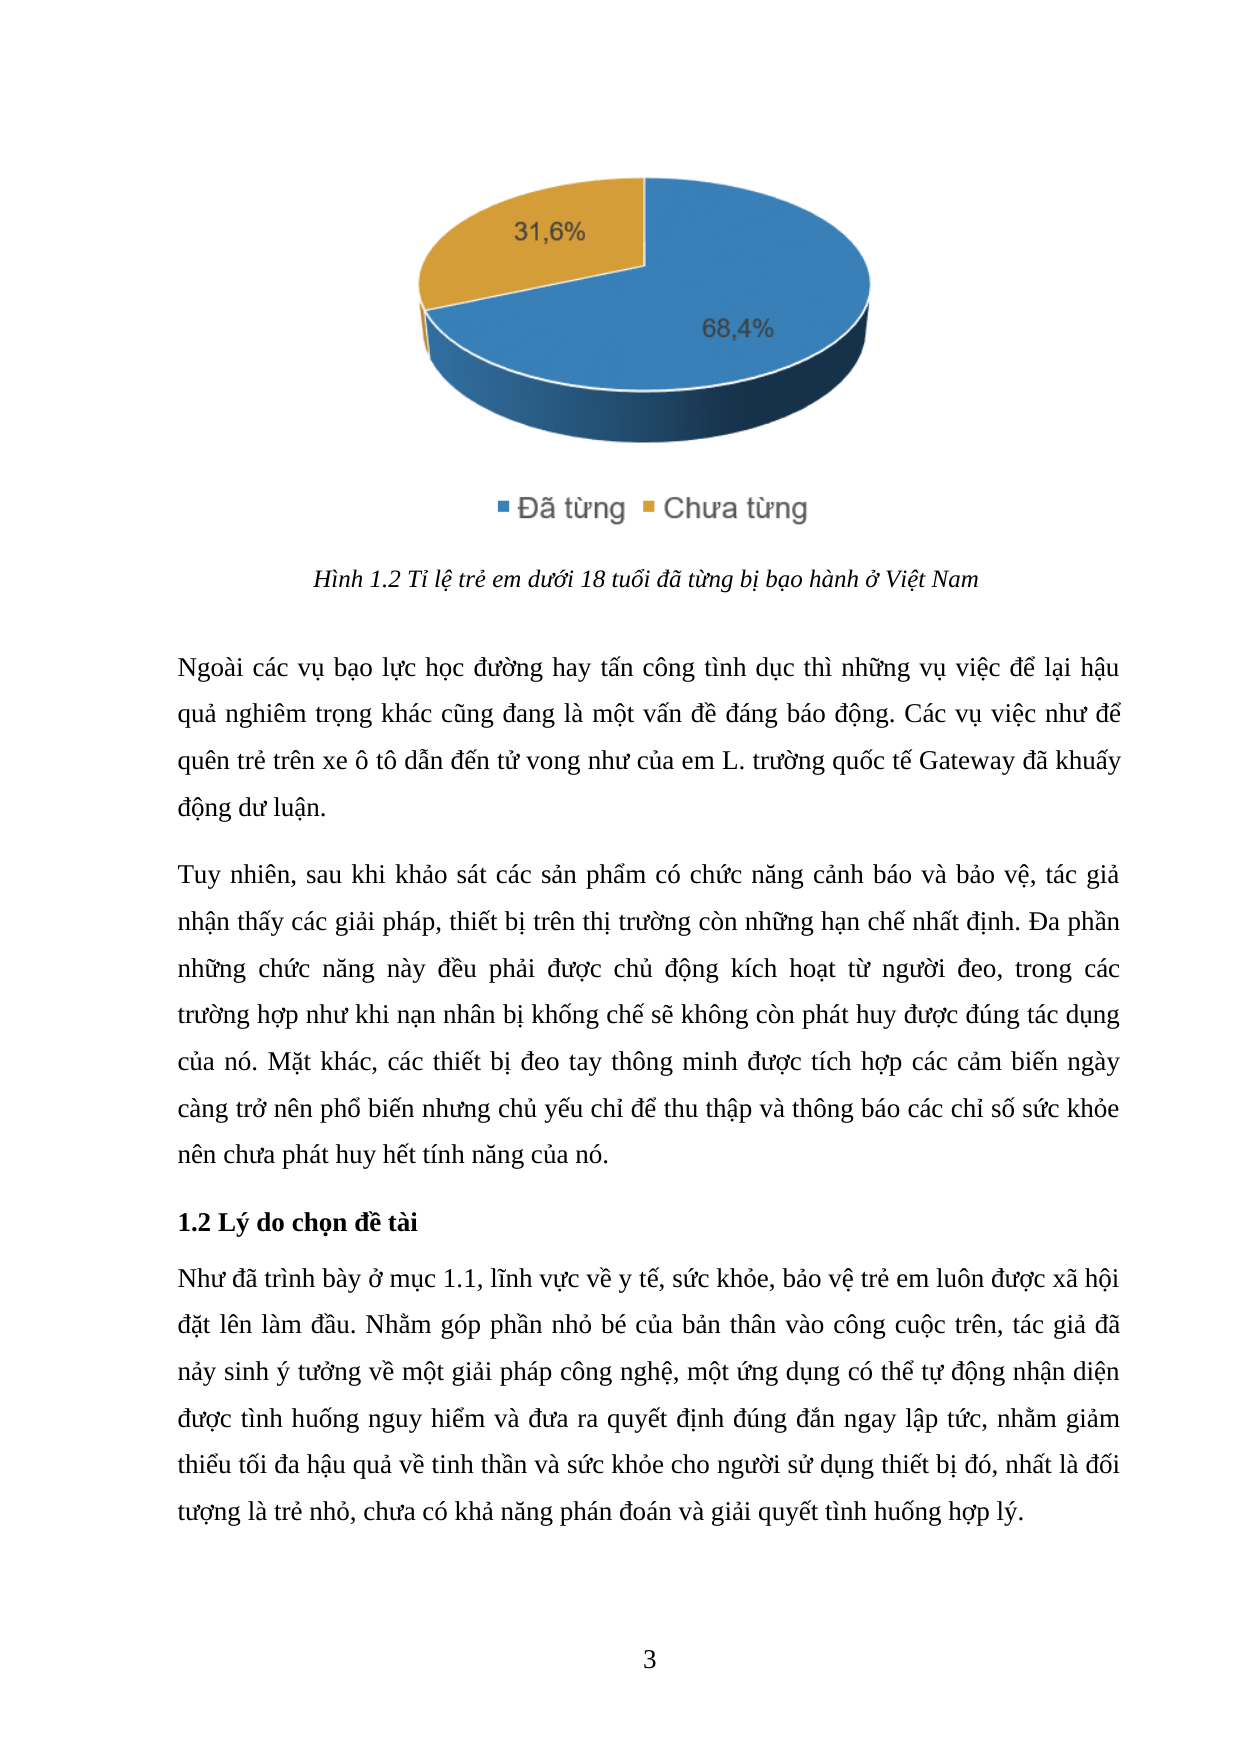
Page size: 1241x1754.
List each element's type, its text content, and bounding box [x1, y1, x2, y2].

picture [401, 155, 894, 548]
text Như đã trình bày ở mục 1.1, lĩnh vực về y tế, sức khỏe, bảo vệ trẻ em luôn được xã hội đặt lên làm đầu. Nhằm góp phần nhỏ bé của bản thân vào công cuộc trên, tác giả đã nảy sinh ý tưởng về một giải pháp công nghệ, một ứng dụng có thể tự động nhận diện được tình huống nguy hiểm và đưa ra quyết định đúng đắn ngay lập tức, nhằm giảm thiểu tối đa hậu quả về tinh thần và sức khỏe cho người sử dụng thiết bị đó, nhất là đối tượng là trẻ nhỏ, chưa có khả năng phán đoán và giải quyết tình huống hợp lý. [177, 1262, 1122, 1526]
text Tuy nhiên, sau khi khảo sát các sản phẩm có chức năng cảnh báo và bảo vệ, tác giả nhận thấy các giải pháp, thiết bị trên thị trường còn những hạn chế nhất định. Đa phần những chức năng này đều phải được chủ động kích hoạt từ người đeo, trong các trường hợp như khi nạn nhân bị khống chế sẽ không còn phát huy được đúng tác dụng của nó. Mặt khác, các thiết bị đeo tay thông minh được tích hợp các cảm biến ngày càng trở nên phổ biến nhưng chủ yếu chỉ để thu thập và thông báo các chỉ số sức khỏe nên chưa phát huy hết tính năng của nó. [177, 858, 1122, 1169]
text Ngoài các vụ bạo lực học đường hay tấn công tình dục thì những vụ việc để lại hậu quả nghiêm trọng khác cũng đang là một vấn đề đáng báo động. Các vụ việc như để quên trẻ trên xe ô tô dẫn đến tử vong như của em L. trường quốc tế Gateway đã khuấy động dư luận. [177, 651, 1122, 822]
subtitle Lý do chọn đề tài [177, 1206, 1122, 1237]
